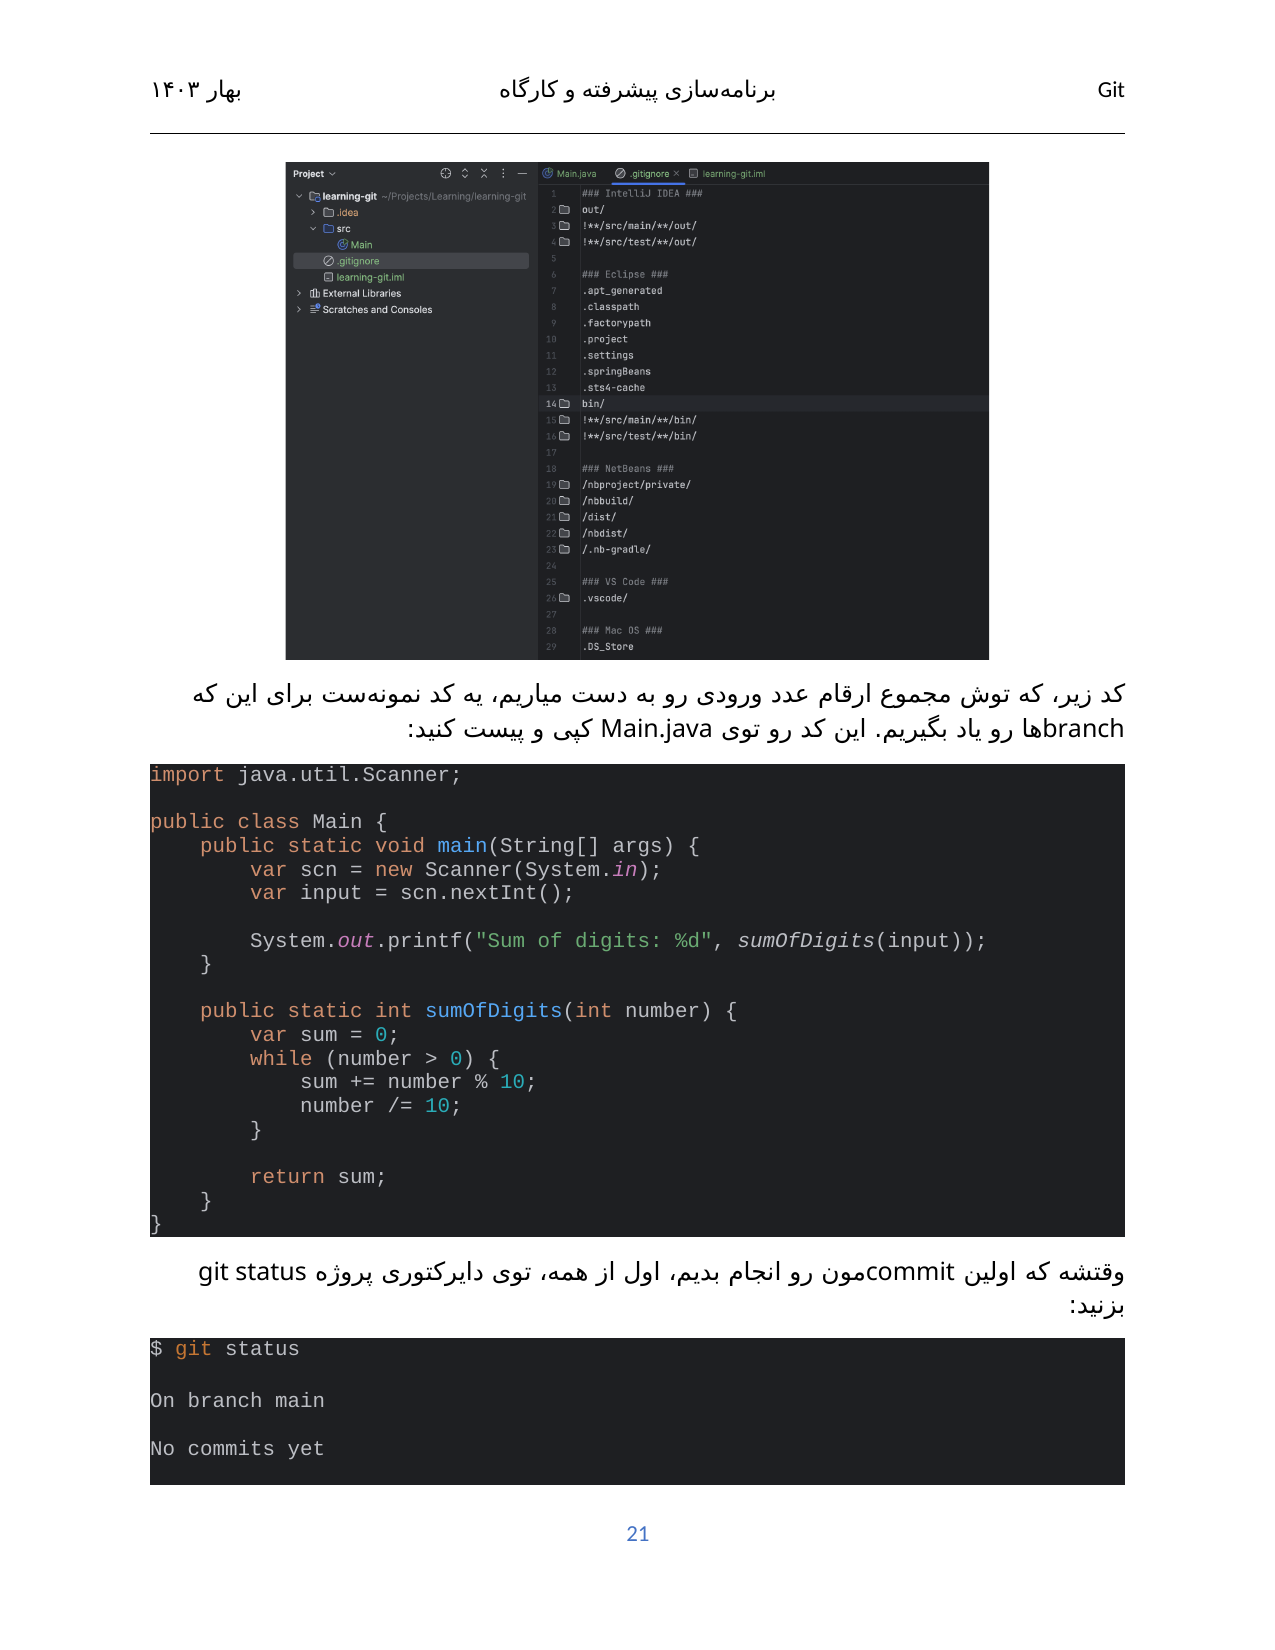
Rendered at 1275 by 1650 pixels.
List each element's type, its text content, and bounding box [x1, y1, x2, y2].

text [150, 1390, 1125, 1485]
picture [285, 162, 990, 660]
text کد زیر، که توش مجموع ارقام عدد ورودی رو به دست میاریم، یه کد نمونه‌ست برای این که branchها رو یاد بگیریم. این کد رو توی Main.java کپی و پیست کنید: [150, 679, 1125, 745]
text وقتشه که اولین commitمون رو انجام بدیم، اول از همه، توی دایرکتوری پروژه git status بزنید: [150, 1254, 1125, 1319]
text $ git status [150, 1338, 1125, 1362]
text import java.util.Scanner; public class Main { public static void main(String[] args) { var scn = new Scanner(System.in); var input = scn.nextInt(); System.out.printf("Sum of digits: %d", sumOfDigits(input)); } public static int sumOfDigits(int number) { var sum = 0; while (number > 0) { sum += number % 10; number /= 10; } return sum; } } [150, 764, 1125, 1237]
